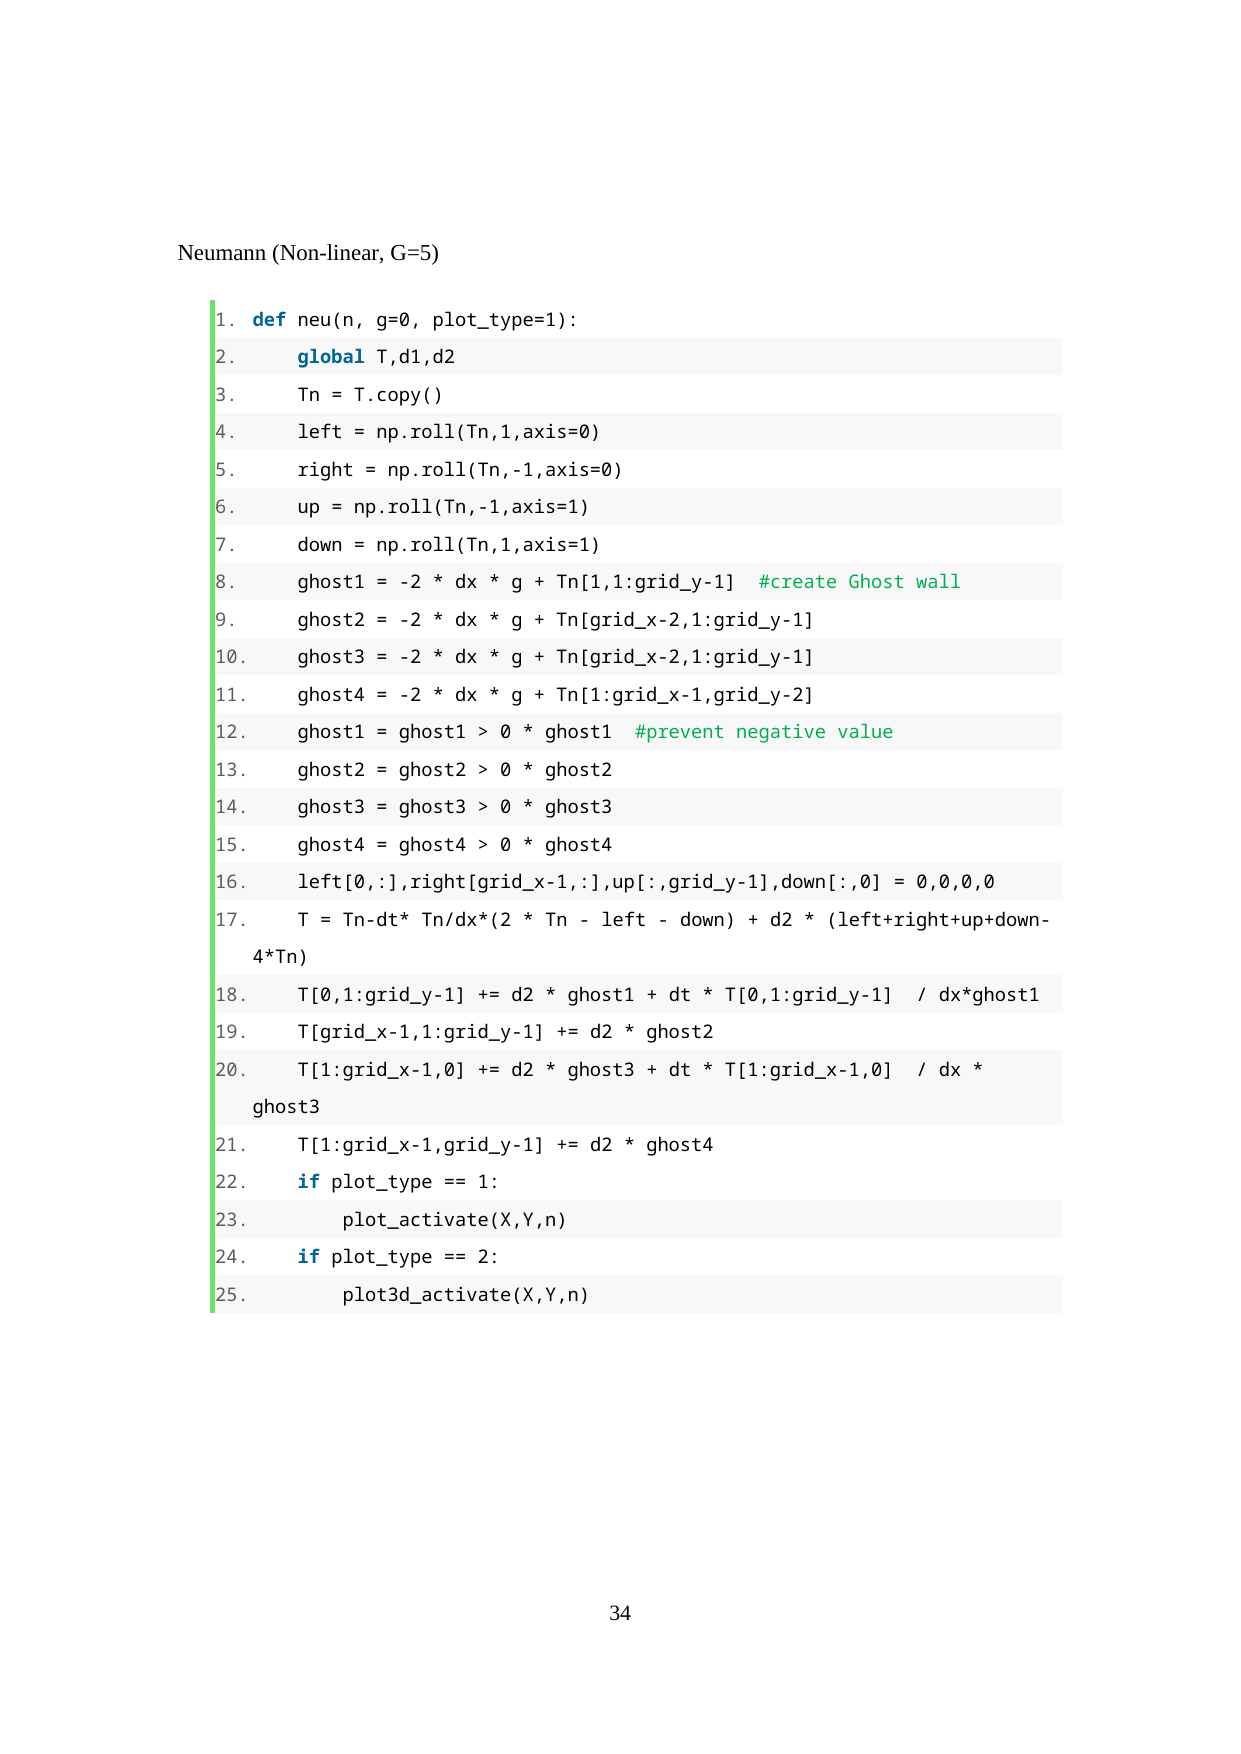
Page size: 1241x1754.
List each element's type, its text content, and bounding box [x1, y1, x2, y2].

list Tn = T.copy() [215, 375, 1063, 413]
list left = np.roll(Tn,1,axis=0) [215, 413, 1063, 450]
list if plot_type == 2: [215, 1238, 1063, 1275]
list T[grid_x-1,1:grid_y-1] += d2 * ghost2 [215, 1013, 1063, 1050]
list T[1:grid_x-1,grid_y-1] += d2 * ghost4 [215, 1125, 1063, 1163]
list ghost4 = ghost4 > 0 * ghost4 [215, 825, 1063, 863]
list T[1:grid_x-1,0] += d2 * ghost3 + dt * T[1:grid_x-1,0] / dx * ghost3 [215, 1050, 1063, 1125]
list ghost3 = ghost3 > 0 * ghost3 [215, 788, 1063, 825]
list T = Tn-dt* Tn/dx*(2 * Tn - left - down) + d2 * (left+right+up+down-4*Tn) [215, 900, 1063, 975]
list left[0,:],right[grid_x-1,:],up[:,grid_y-1],down[:,0] = 0,0,0,0 [215, 863, 1063, 900]
subtitle Neumann (Non-linear, G=5) [177, 233, 1063, 271]
list plot_activate(X,Y,n) [215, 1200, 1063, 1238]
list global T,d1,d2 [215, 338, 1063, 375]
list ghost2 = ghost2 > 0 * ghost2 [215, 750, 1063, 788]
list plot3d_activate(X,Y,n) [215, 1275, 1063, 1313]
list right = np.roll(Tn,-1,axis=0) [215, 450, 1063, 488]
list def neu(n, g=0, plot_type=1): [215, 300, 1063, 338]
list T[0,1:grid_y-1] += d2 * ghost1 + dt * T[0,1:grid_y-1] / dx*ghost1 [215, 975, 1063, 1013]
list down = np.roll(Tn,1,axis=1) [215, 525, 1063, 563]
list ghost1 = ghost1 > 0 * ghost1 #prevent negative value [215, 713, 1063, 750]
list ghost4 = -2 * dx * g + Tn[1:grid_x-1,grid_y-2] [215, 675, 1063, 713]
list up = np.roll(Tn,-1,axis=1) [215, 488, 1063, 525]
list ghost2 = -2 * dx * g + Tn[grid_x-2,1:grid_y-1] [215, 600, 1063, 638]
list ghost3 = -2 * dx * g + Tn[grid_x-2,1:grid_y-1] [215, 638, 1063, 675]
list if plot_type == 1: [215, 1163, 1063, 1200]
list ghost1 = -2 * dx * g + Tn[1,1:grid_y-1] #create Ghost wall [215, 563, 1063, 600]
